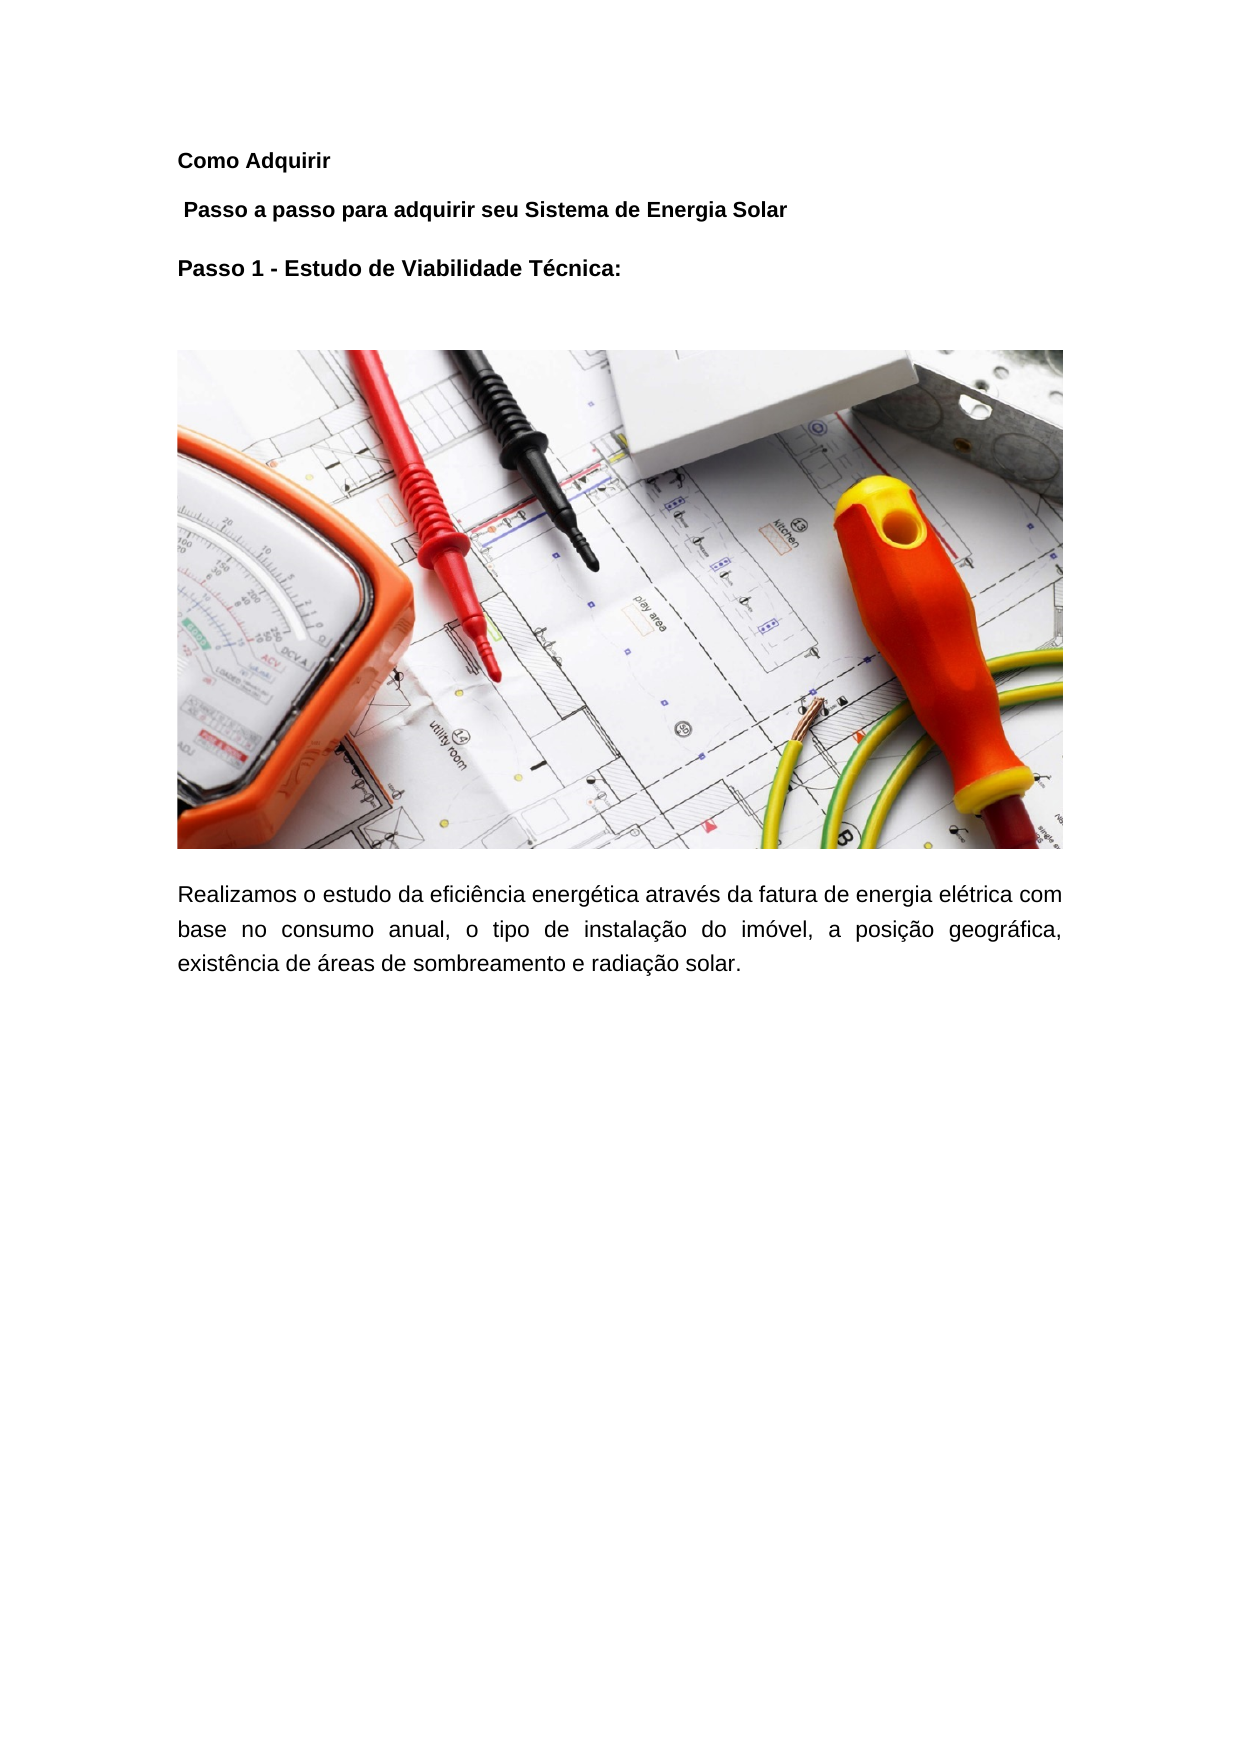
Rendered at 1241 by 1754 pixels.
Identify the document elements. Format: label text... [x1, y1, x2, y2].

text Passo a passo para adquirir seu Sistema de Energia Solar [177, 197, 1063, 223]
text Como Adquirir [177, 148, 1063, 173]
text Realizamos o estudo da eficiência energética através da fatura de energia elétrica com base no consumo anual, o tipo de instalação do imóvel, a posição geográfica, existência de áreas de sombreamento e radiação solar. [177, 873, 1063, 976]
text Passo 1 - Estudo de Viabilidade Técnica: [177, 247, 1063, 282]
picture [177, 350, 1063, 849]
